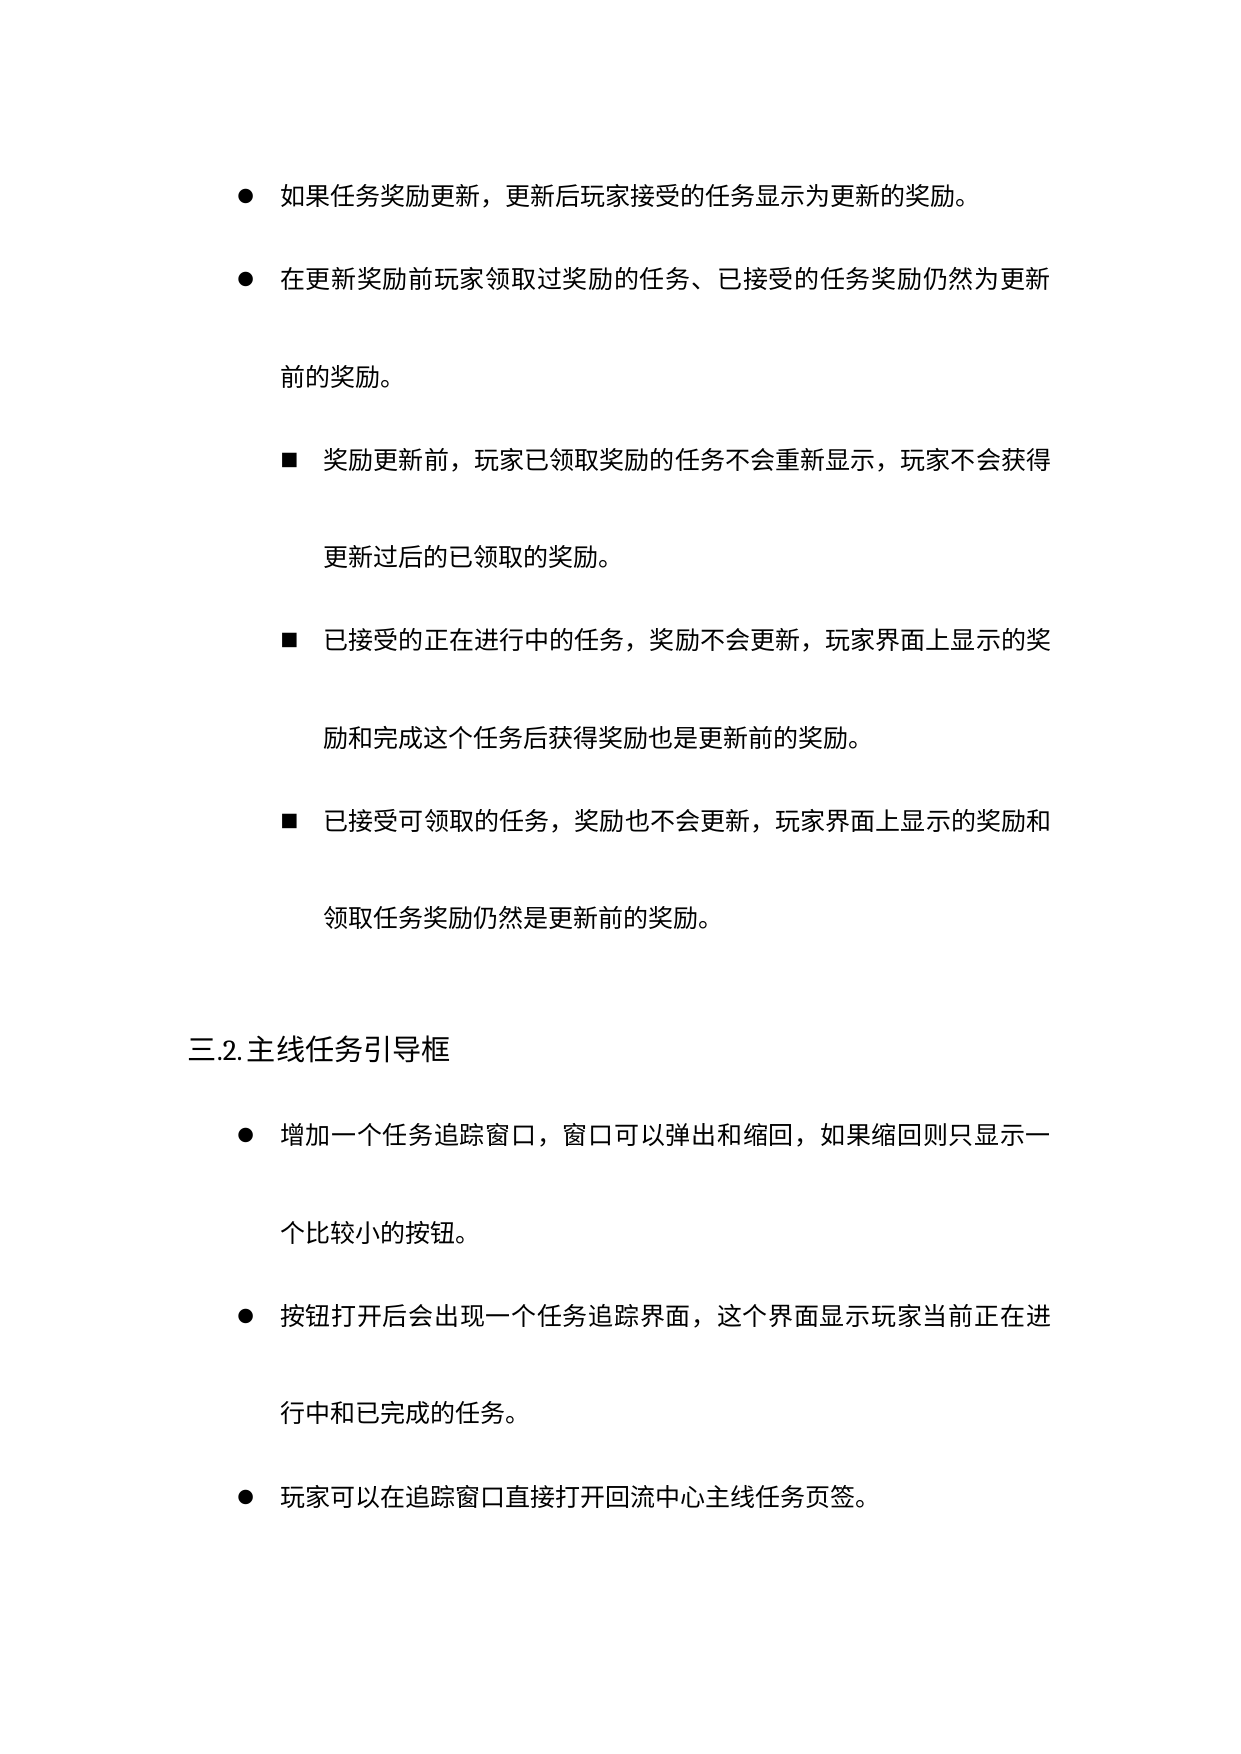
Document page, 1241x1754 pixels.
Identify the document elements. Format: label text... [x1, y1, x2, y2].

list 已接受的正在进行中的任务，奖励不会更新，玩家界面上显示的奖励和完成这个任务后获得奖励也是更新前的奖励。 [280, 606, 1053, 769]
list 在更新奖励前玩家领取过奖励的任务、已接受的任务奖励仍然为更新前的奖励。 [236, 245, 1053, 408]
list 增加一个任务追踪窗口，窗口可以弹出和缩回，如果缩回则只显示一个比较小的按钮。 [236, 1101, 1053, 1264]
list 玩家可以在追踪窗口直接打开回流中心主线任务页签。 [236, 1463, 1053, 1528]
text 主线任务引导框 [187, 1015, 1053, 1080]
list 已接受可领取的任务，奖励也不会更新，玩家界面上显示的奖励和领取任务奖励仍然是更新前的奖励。 [280, 787, 1053, 949]
list 如果任务奖励更新，更新后玩家接受的任务显示为更新的奖励。 [236, 162, 1053, 227]
list 奖励更新前，玩家已领取奖励的任务不会重新显示，玩家不会获得更新过后的已领取的奖励。 [280, 426, 1053, 588]
list 按钮打开后会出现一个任务追踪界面，这个界面显示玩家当前正在进行中和已完成的任务。 [236, 1282, 1053, 1444]
